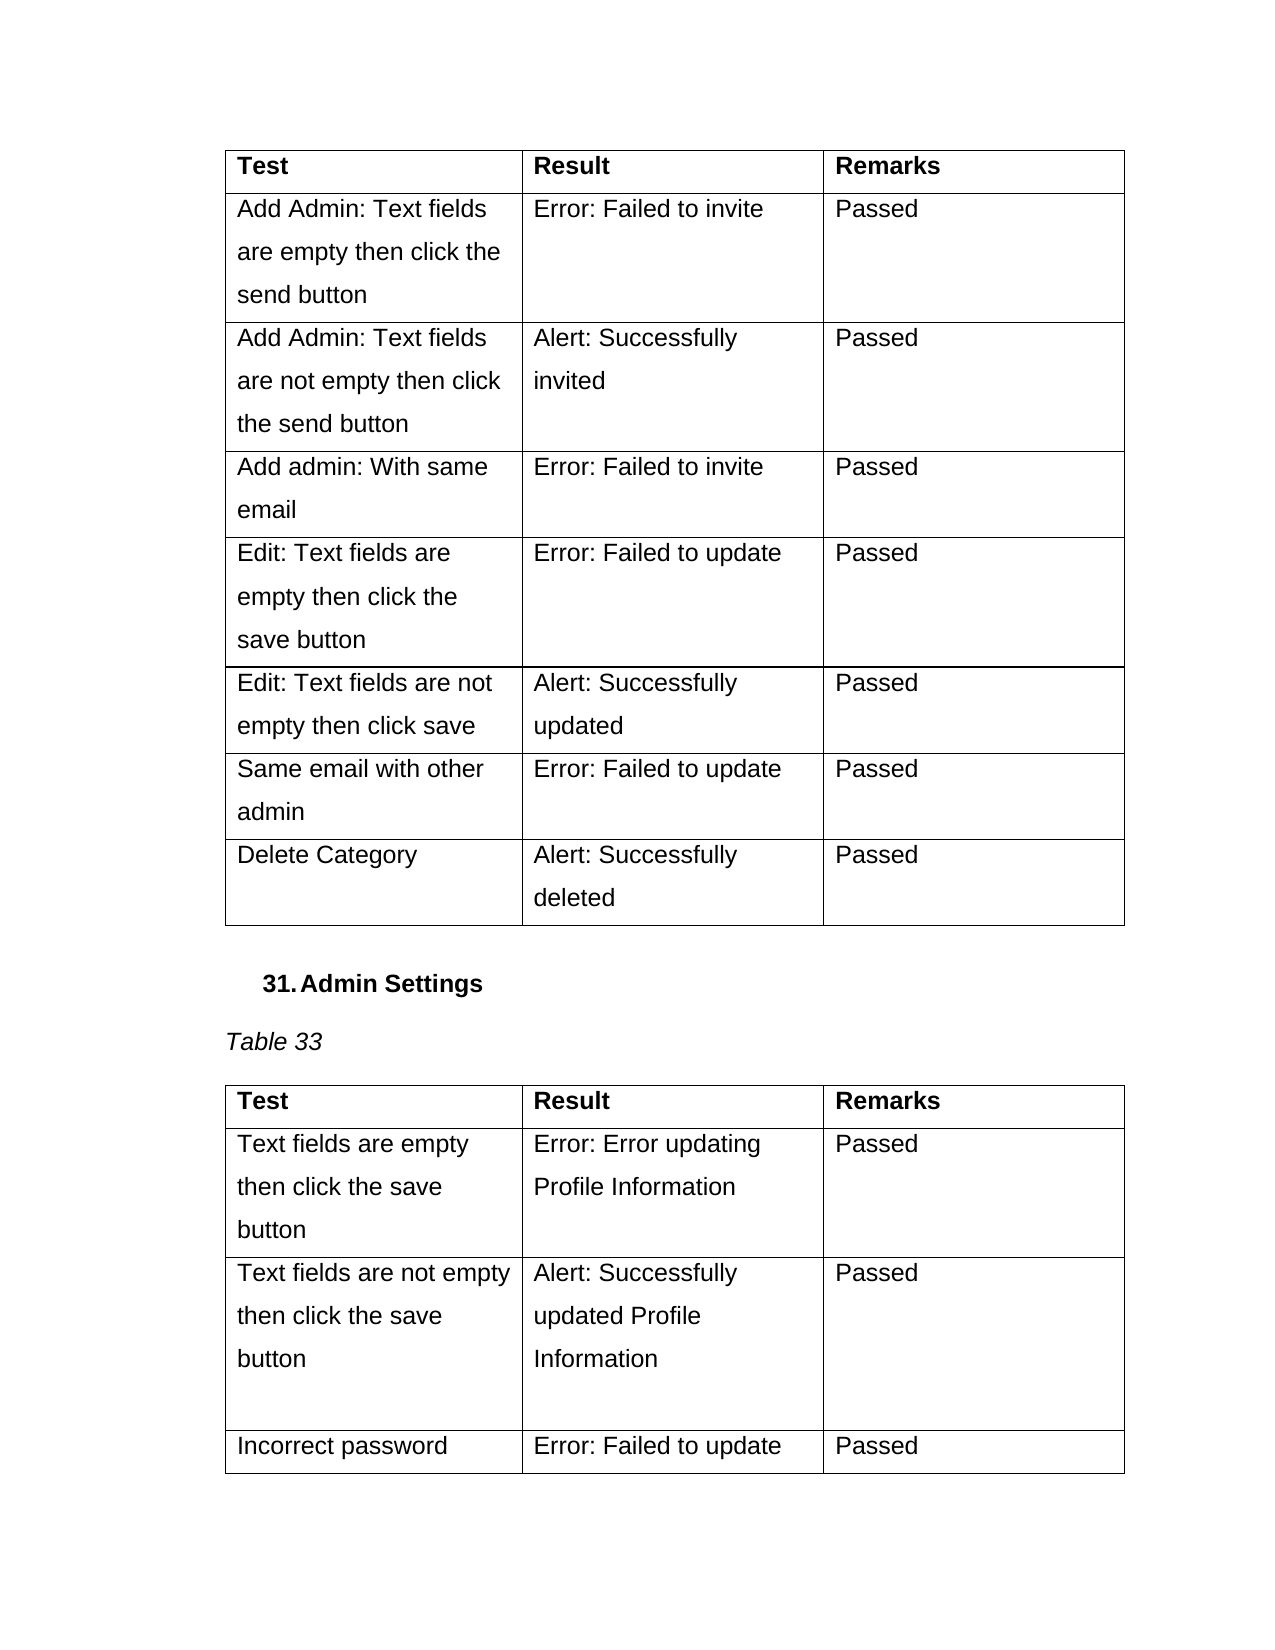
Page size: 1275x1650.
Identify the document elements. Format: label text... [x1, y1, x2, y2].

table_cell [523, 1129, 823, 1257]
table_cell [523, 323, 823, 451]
list Admin Settings [262, 969, 1124, 997]
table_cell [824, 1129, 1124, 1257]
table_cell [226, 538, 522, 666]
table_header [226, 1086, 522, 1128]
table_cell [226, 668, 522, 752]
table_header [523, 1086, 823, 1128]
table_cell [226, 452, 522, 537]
text Table 33 [225, 1027, 1124, 1056]
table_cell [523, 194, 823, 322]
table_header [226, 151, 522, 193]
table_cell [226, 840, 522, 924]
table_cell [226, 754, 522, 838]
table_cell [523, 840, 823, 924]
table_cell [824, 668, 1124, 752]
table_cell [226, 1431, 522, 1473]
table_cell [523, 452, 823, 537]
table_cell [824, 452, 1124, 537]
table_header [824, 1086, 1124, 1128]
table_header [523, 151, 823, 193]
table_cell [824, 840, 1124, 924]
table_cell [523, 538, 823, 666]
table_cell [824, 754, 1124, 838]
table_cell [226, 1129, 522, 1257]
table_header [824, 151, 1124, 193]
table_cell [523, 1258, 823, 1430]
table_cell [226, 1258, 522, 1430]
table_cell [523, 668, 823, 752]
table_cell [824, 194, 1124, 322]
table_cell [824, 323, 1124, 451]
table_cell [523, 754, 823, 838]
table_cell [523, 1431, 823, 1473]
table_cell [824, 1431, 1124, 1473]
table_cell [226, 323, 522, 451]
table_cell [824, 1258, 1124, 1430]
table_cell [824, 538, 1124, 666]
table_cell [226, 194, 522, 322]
